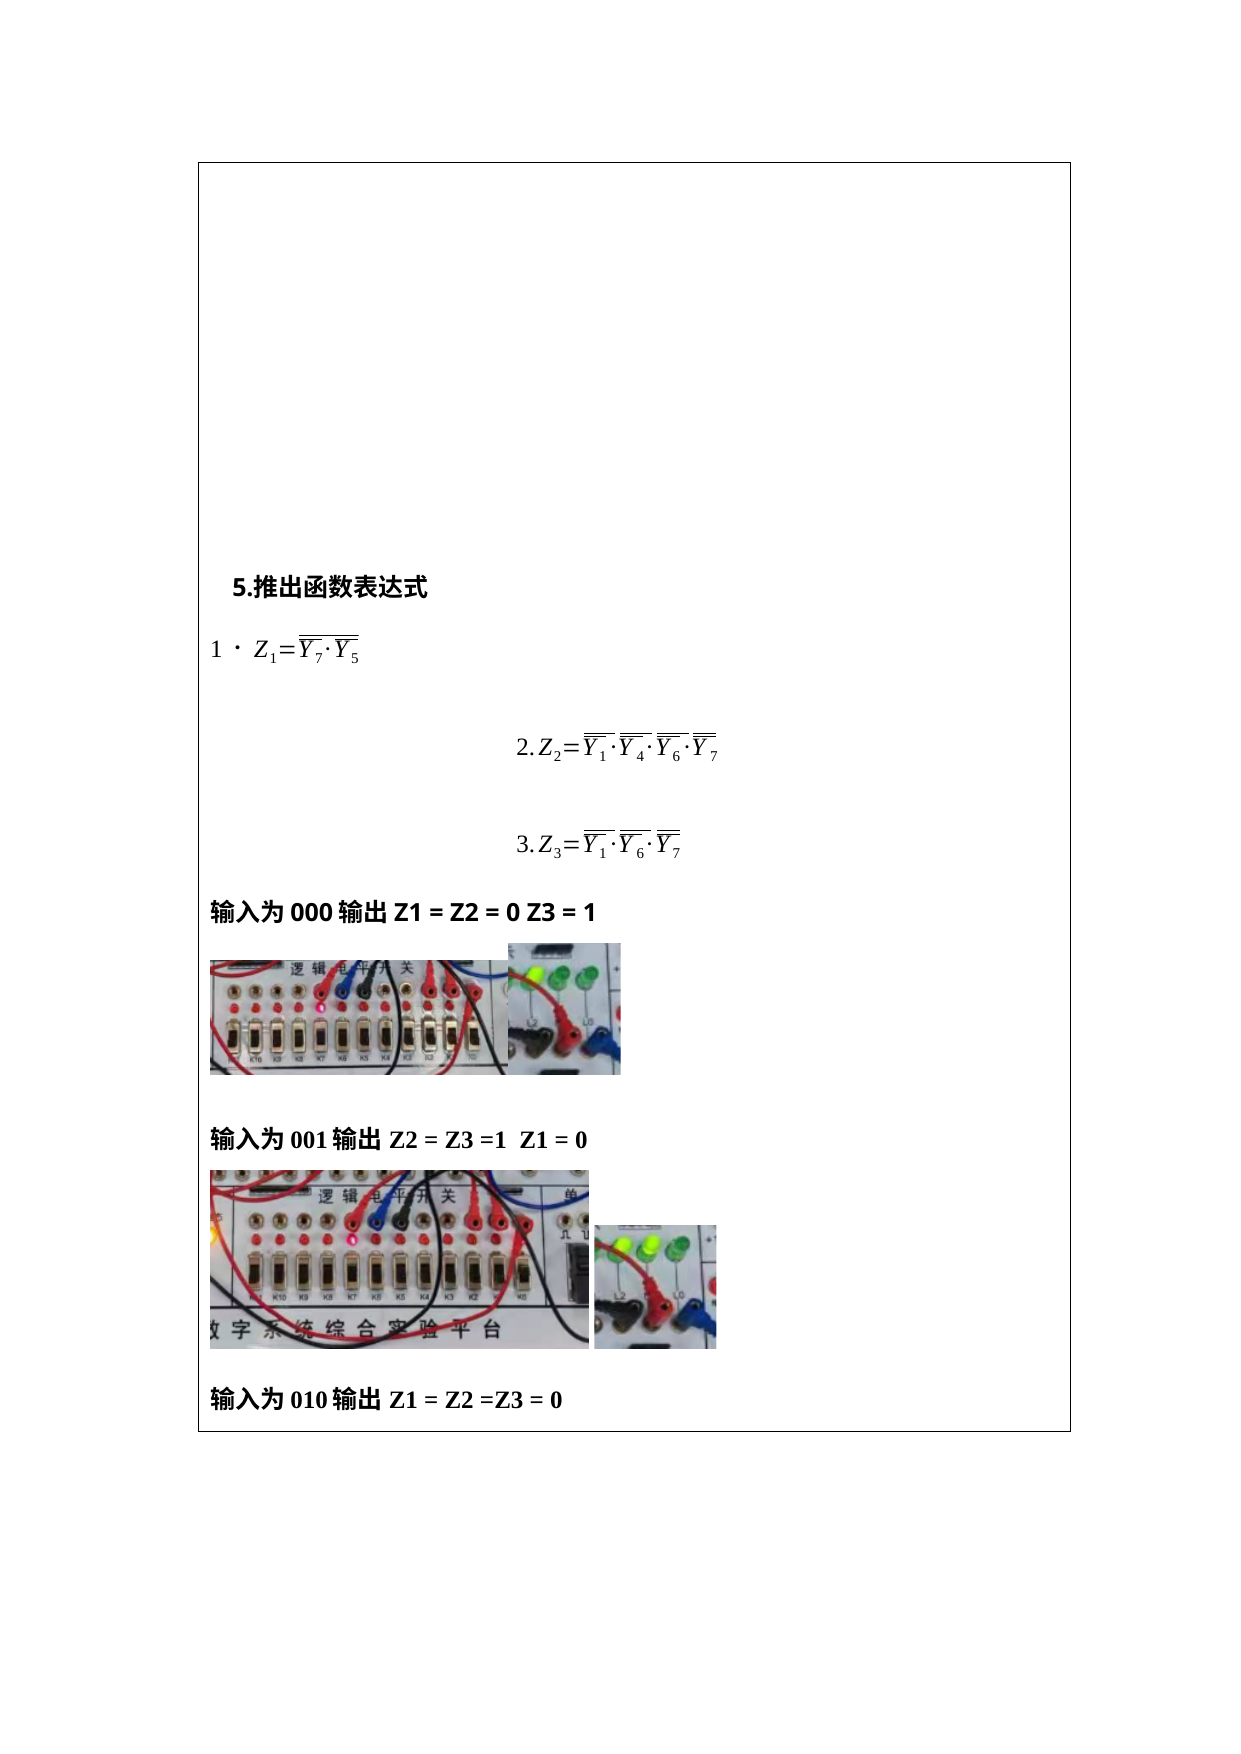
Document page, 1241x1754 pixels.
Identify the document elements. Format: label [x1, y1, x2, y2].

table_cell [199, 163, 1070, 1431]
picture [594, 1225, 717, 1349]
picture [210, 1170, 589, 1349]
picture [210, 943, 621, 1075]
